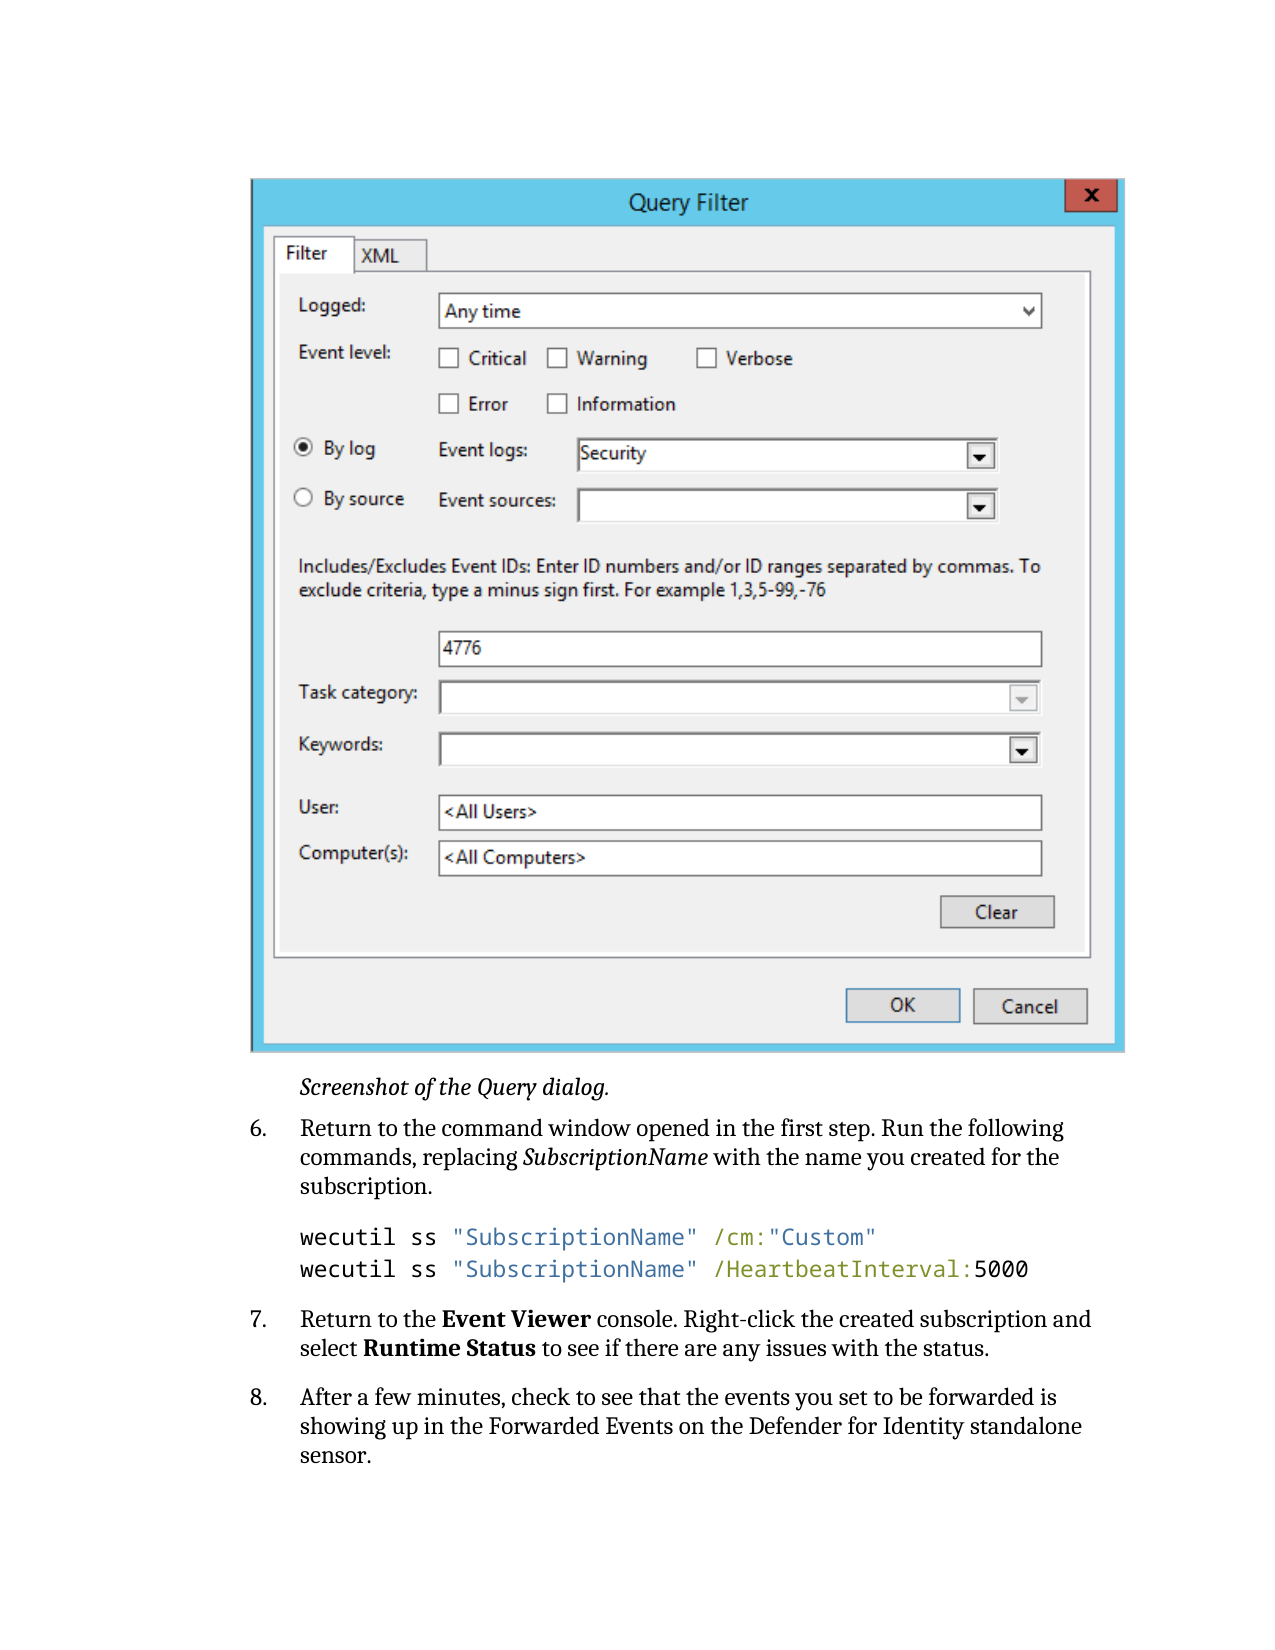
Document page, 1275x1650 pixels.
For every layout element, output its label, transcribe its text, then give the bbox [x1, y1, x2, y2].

list Return to the Event Viewer console. Right-click the created subscription and select Runtime Status to see if there are any issues with the status. [250, 1305, 1125, 1362]
list Screenshot of the Query dialog. [250, 1073, 1125, 1102]
picture [250, 178, 1125, 1053]
list Return to the command window opened in the first step. Run the following commands, replacing SubscriptionName with the name you created for the subscription. [250, 1114, 1125, 1201]
list wecutil ss "SubscriptionName" /cm:"Custom" wecutil ss "SubscriptionName" /HeartbeatInterval:5000 [250, 1221, 1125, 1284]
list After a few minutes, check to see that the events you set to be forwarded is showing up in the Forwarded Events on the Defender for Identity standalone sensor. [250, 1383, 1125, 1469]
